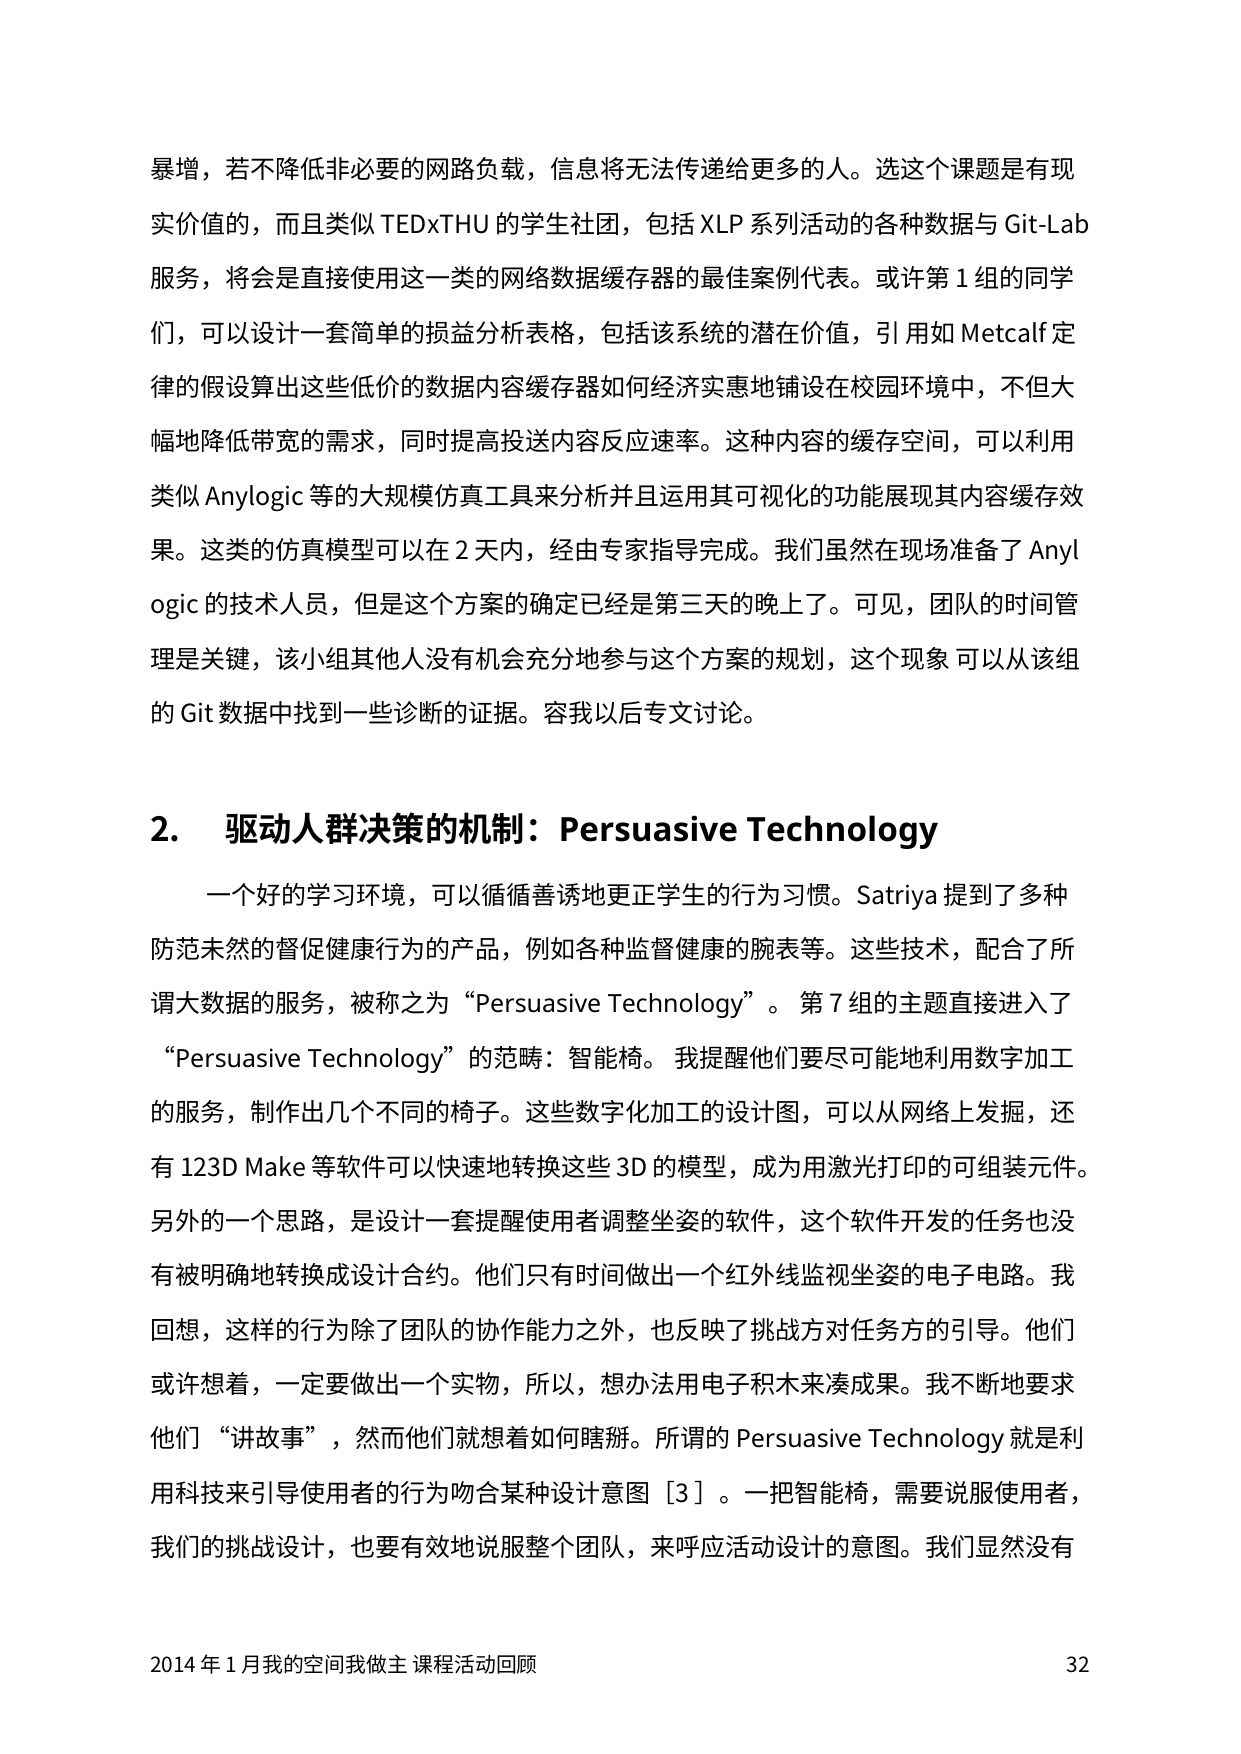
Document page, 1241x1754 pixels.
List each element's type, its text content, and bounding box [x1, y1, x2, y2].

list 驱动人群决策的机制：Persuasive Technology [150, 802, 1090, 851]
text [150, 150, 1090, 730]
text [150, 875, 1090, 1564]
